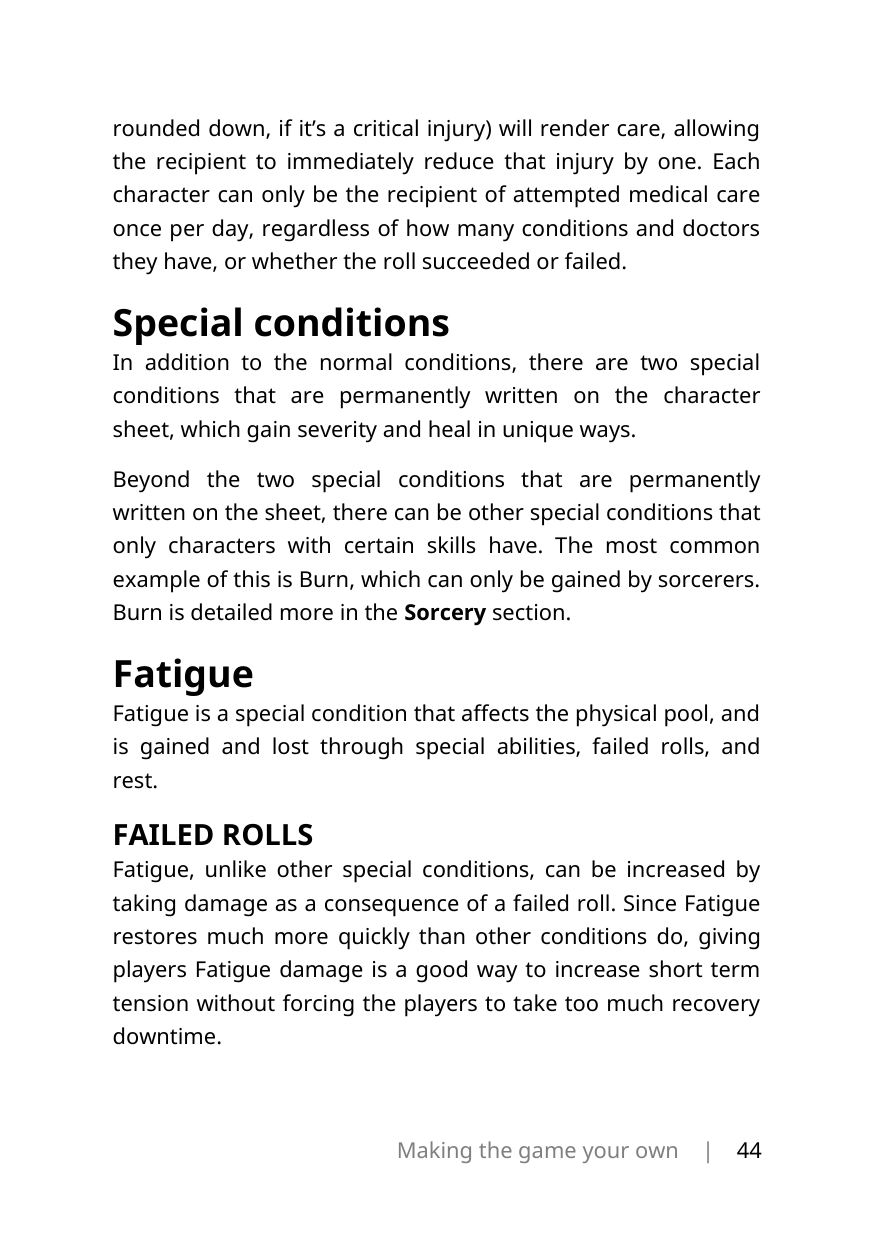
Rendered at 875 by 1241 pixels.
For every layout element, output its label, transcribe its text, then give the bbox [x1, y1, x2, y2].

text In addition to the normal conditions, there are two special conditions that are permanently written on the character sheet, which gain severity and heal in unique ways. [112, 347, 762, 443]
subtitle Failed rolls [112, 814, 762, 854]
text Fatigue is a special condition that affects the physical pool, and is gained and lost through special abilities, failed rolls, and rest. [112, 698, 762, 794]
subtitle Fatigue [112, 647, 762, 698]
text Beyond the two special conditions that are permanently written on the sheet, there can be other special conditions that only characters with certain skills have. The most common example of this is Burn, which can only be gained by sorcerers. Burn is detailed more in the Sorcery section. [112, 463, 762, 627]
text Fatigue, unlike other special conditions, can be increased by taking damage as a consequence of a failed roll. Since Fatigue restores much more quickly than other conditions do, giving players Fatigue damage is a good way to increase short term tension without forcing the players to take too much recovery downtime. [112, 854, 762, 1051]
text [112, 112, 762, 276]
subtitle Special conditions [112, 296, 762, 347]
